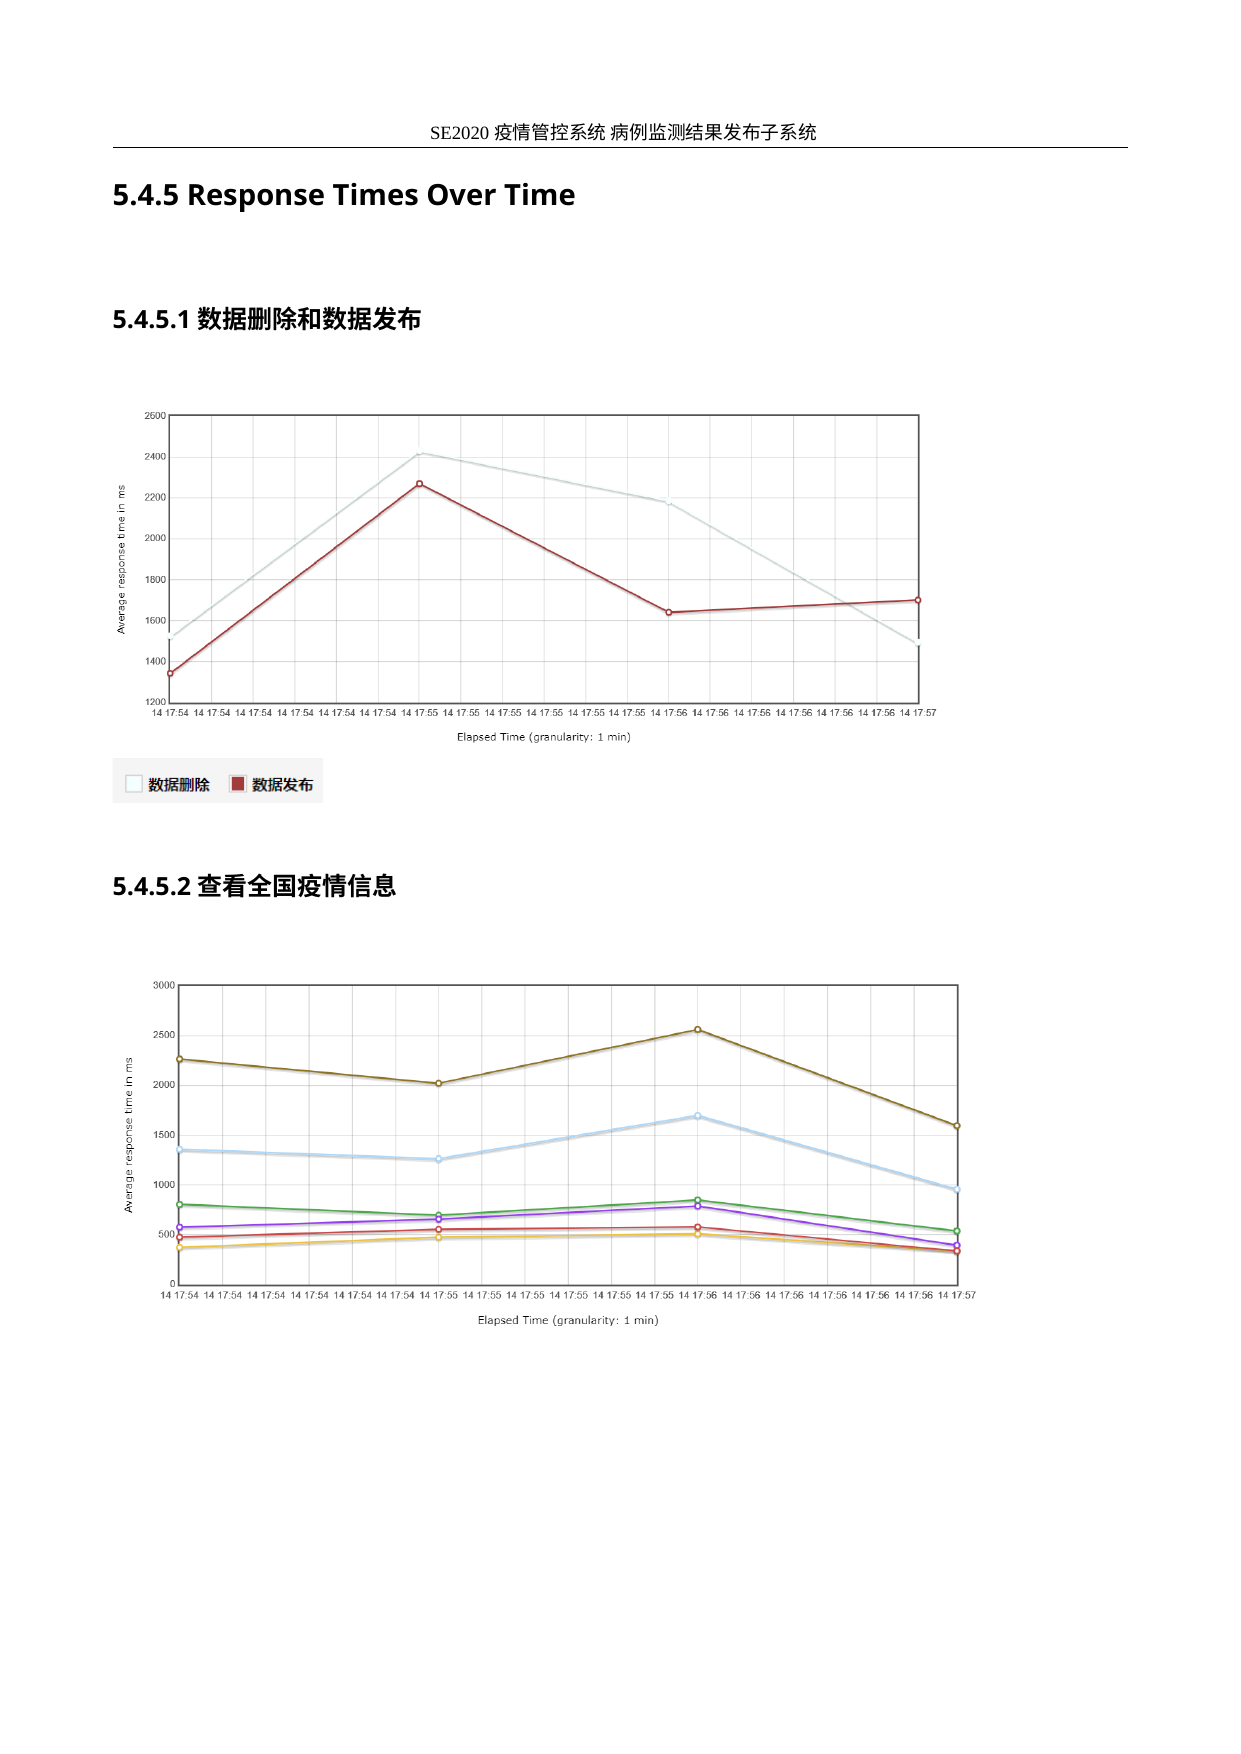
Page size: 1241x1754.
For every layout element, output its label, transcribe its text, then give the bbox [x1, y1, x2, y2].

subtitle 5.4.5.2 查看全国疫情信息 [112, 852, 1128, 917]
subtitle 5.4.5.1 数据删除和数据发布 [112, 285, 1128, 350]
subtitle 5.4.5 Response Times Over Time [112, 162, 1128, 227]
